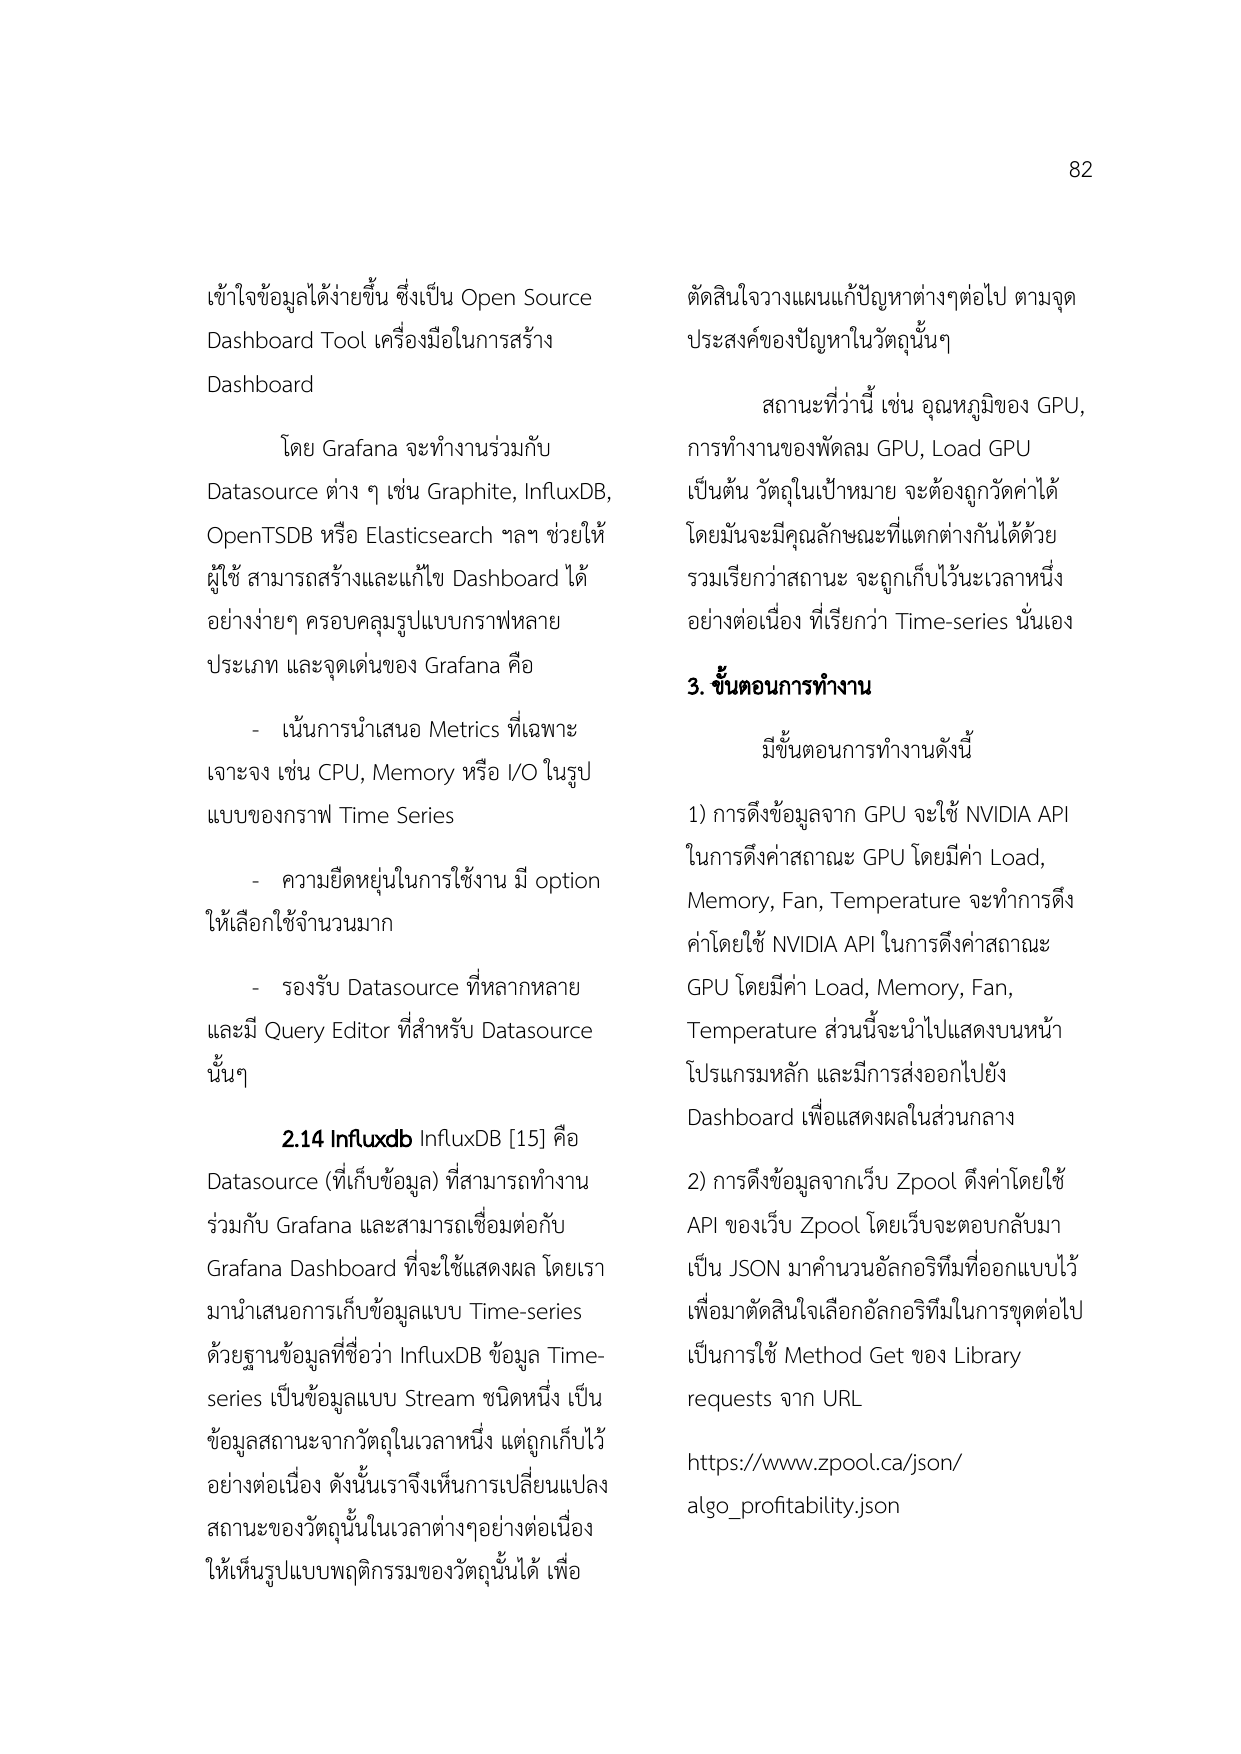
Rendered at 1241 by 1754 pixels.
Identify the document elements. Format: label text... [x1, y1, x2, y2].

text สถานะที่ว่านี้ เช่น อุณหภูมิของ GPU, การทำงานของพัดลม GPU, Load GPU เป็นต้น วัตถุในเป้าหมาย จะต้องถูกวัดค่าได้ โดยมันจะมีคุณลักษณะที่แตกต่างกันได้ด้วย รวมเรียกว่าสถานะ จะถูกเก็บไว้นะเวลาหนึ่ง อย่างต่อเนื่อง ที่เรียกว่า Time-series นั่นเอง [687, 384, 1092, 638]
text โดย Grafana จะทำงานร่วมกับ Datasource ต่าง ๆ เช่น Graphite, InfluxDB, OpenTSDB หรือ Elasticsearch ฯลฯ ช่วยให้ผู้ใช้ สามารถสร้างและแก้ไข Dashboard ได้อย่างง่ายๆ ครอบคลุมรูปแบบกราฟหลายประเภท และจุดเด่นของ Grafana คือ [207, 427, 612, 681]
text มีขั้นตอนการทำงานดังนี้ [687, 729, 1092, 766]
text - เน้นการนำเสนอ Metrics ที่เฉพาะเจาะจง เช่น CPU, Memory หรือ I/O ในรูปแบบของกราฟ Time Series [207, 708, 612, 832]
text 1) การดึงข้อมูลจาก GPU จะใช้ NVIDIA API ในการดึงค่าสถาณะ GPU โดยมีค่า Load, Memory, Fan, Temperature จะทำการดึงค่าโดยใช้ NVIDIA API ในการดึงค่าสถาณะ GPU โดยมีค่า Load, Memory, Fan, Temperature ส่วนนี้จะนำไปแสดงบนหน้าโปรแกรมหลัก และมีการส่งออกไปยัง Dashboard เพื่อแสดงผลในส่วนกลาง [687, 793, 1092, 1134]
text 2.14 Influxdb InfluxDB [15] คือ Datasource (ที่เก็บข้อมูล) ที่สามารถทำงานร่วมกับ Grafana และสามารถเชื่อมต่อกับ Grafana Dashboard ที่จะใช้แสดงผล โดยเรามานำเสนอการเก็บข้อมูลแบบ Time-series ด้วยฐานข้อมูลที่ชื่อว่า InfluxDB ข้อมูล Time-series เป็นข้อมูลแบบ Stream ชนิดหนึ่ง เป็นข้อมูลสถานะจากวัตถุในเวลาหนึ่ง แต่ถูกเก็บไว้อย่างต่อเนื่อง ดังนั้นเราจึงเห็นการเปลี่ยนแปลงสถานะของวัตถุนั้นในเวลาต่างๆอย่างต่อเนื่องให้เห็นรูปแบบพฤติกรรมของวัตถุนั้นได้ เพื่อตัดสินใจวางแผนแก้ปัญหาต่างๆต่อไป ตามจุดประสงค์ของปัญหาในวัตถุนั้นๆ [207, 1117, 612, 1588]
text 3. ขั้นตอนการทำงาน [687, 664, 1092, 702]
text - รองรับ Datasource ที่หลากหลายและมี Query Editor ที่สำหรับ Datasource นั้นๆ [207, 966, 612, 1091]
text https://www.zpool.ca/json/algo_profitability.json [687, 1441, 1092, 1522]
text 2) การดึงข้อมูลจากเว็บ Zpool ดึงค่าโดยใช้ API ของเว็บ Zpool โดยเว็บจะตอบกลับมาเป็น JSON มาคำนวนอัลกอริทึมที่ออกแบบไว้เพื่อมาตัดสินใจเลือกอัลกอริทึมในการขุดต่อไป เป็นการใช้ Method Get ของ Library requests จาก URL [687, 1160, 1092, 1415]
text - ความยืดหยุ่นในการใช้งาน มี option ให้เลือกใช้จำนวนมาก [207, 859, 612, 940]
text 2.14 Influxdb InfluxDB [15] คือ Datasource (ที่เก็บข้อมูล) ที่สามารถทำงานร่วมกับ Grafana และสามารถเชื่อมต่อกับ Grafana Dashboard ที่จะใช้แสดงผล โดยเรามานำเสนอการเก็บข้อมูลแบบ Time-series ด้วยฐานข้อมูลที่ชื่อว่า InfluxDB ข้อมูล Time-series เป็นข้อมูลแบบ Stream ชนิดหนึ่ง เป็นข้อมูลสถานะจากวัตถุในเวลาหนึ่ง แต่ถูกเก็บไว้อย่างต่อเนื่อง ดังนั้นเราจึงเห็นการเปลี่ยนแปลงสถานะของวัตถุนั้นในเวลาต่างๆอย่างต่อเนื่องให้เห็นรูปแบบพฤติกรรมของวัตถุนั้นได้ เพื่อตัดสินใจวางแผนแก้ปัญหาต่างๆต่อไป ตามจุดประสงค์ของปัญหาในวัตถุนั้นๆ [687, 276, 1092, 357]
